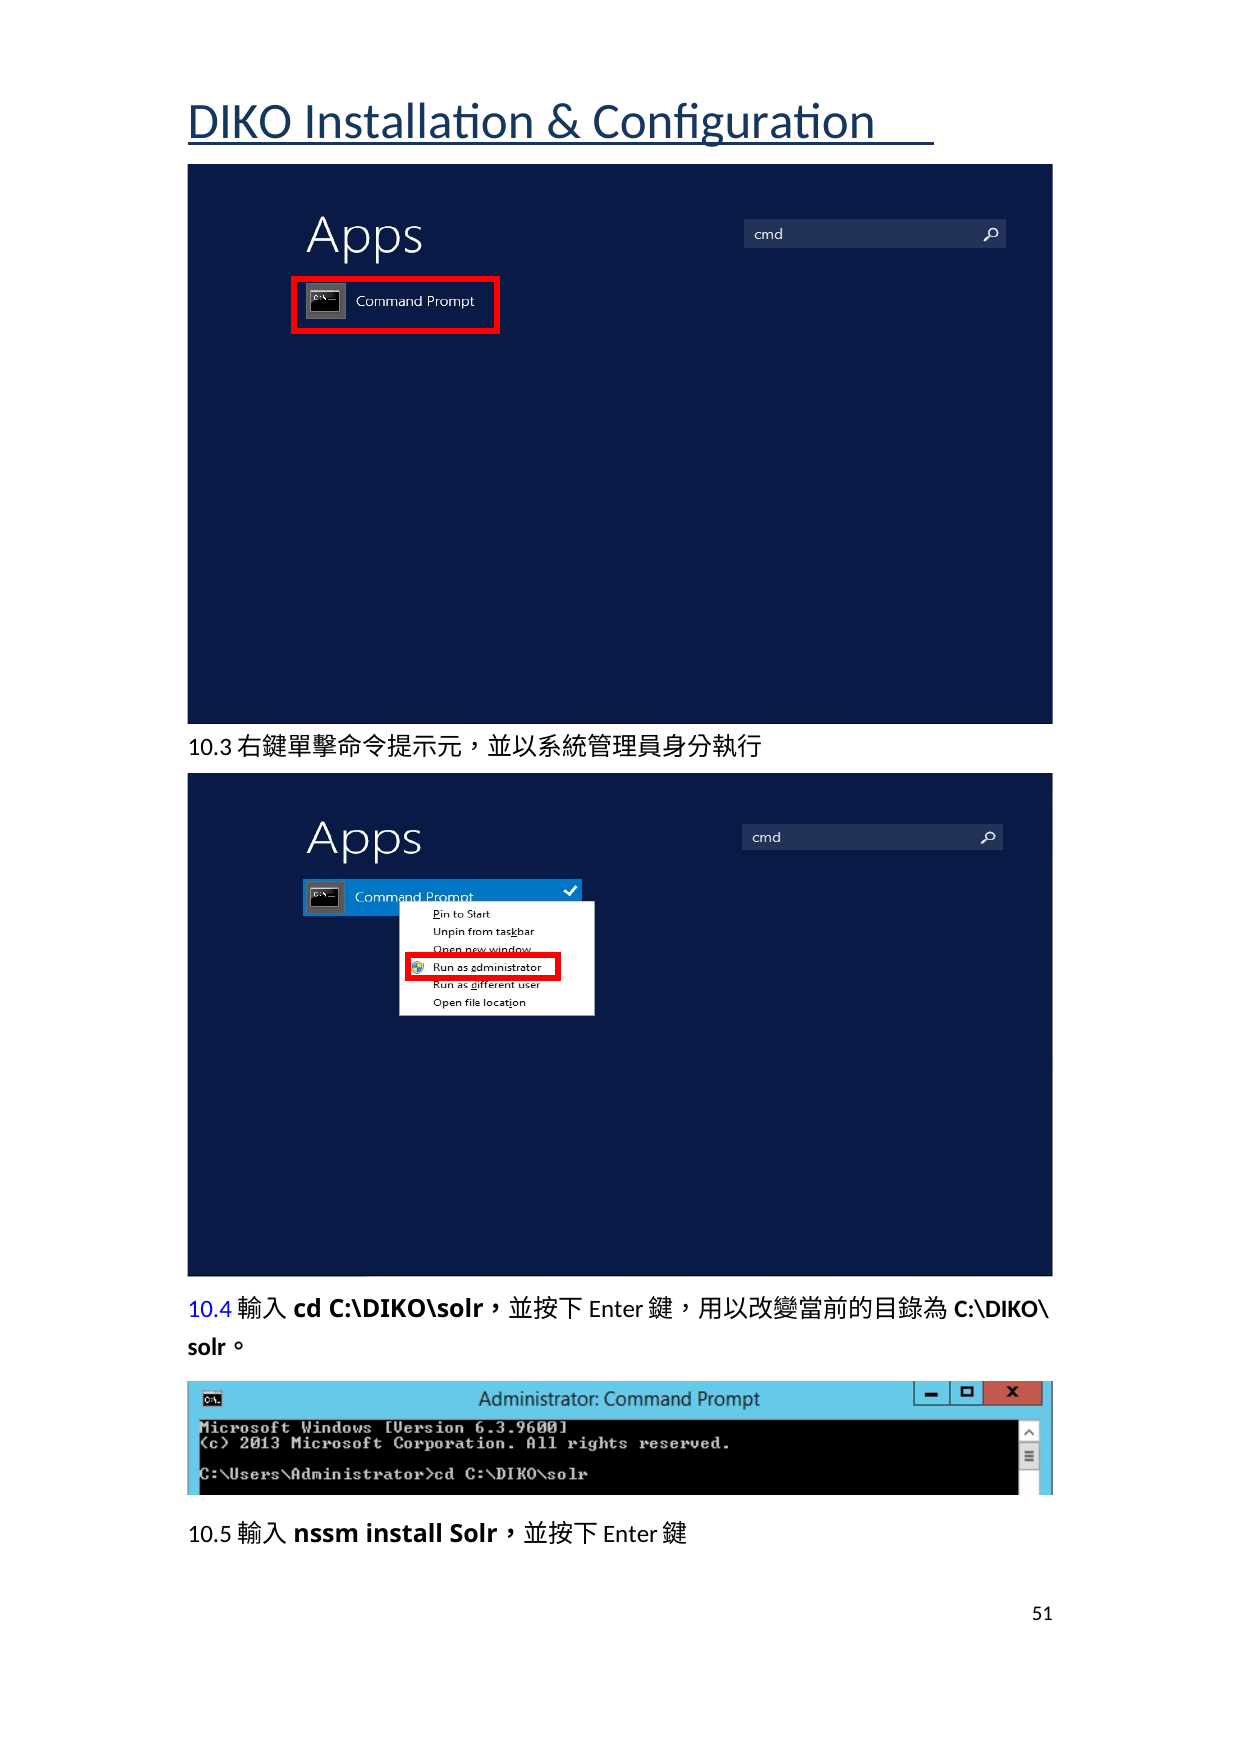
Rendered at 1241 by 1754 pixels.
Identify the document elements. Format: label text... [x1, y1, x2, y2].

text 10.3 右鍵單擊命令提示元，並以系統管理員身分執行 [187, 725, 1053, 763]
text 10.5 輸入 nssm install Solr，並按下Enter鍵 [187, 1513, 1053, 1550]
picture [187, 1381, 1053, 1495]
picture [187, 164, 1053, 724]
text 10.4 輸入 cd C:\DIKO\solr，並按下Enter鍵，用以改變當前的目錄為 C:\DIKO\solr。 [187, 1288, 1053, 1363]
picture [187, 773, 1053, 1277]
